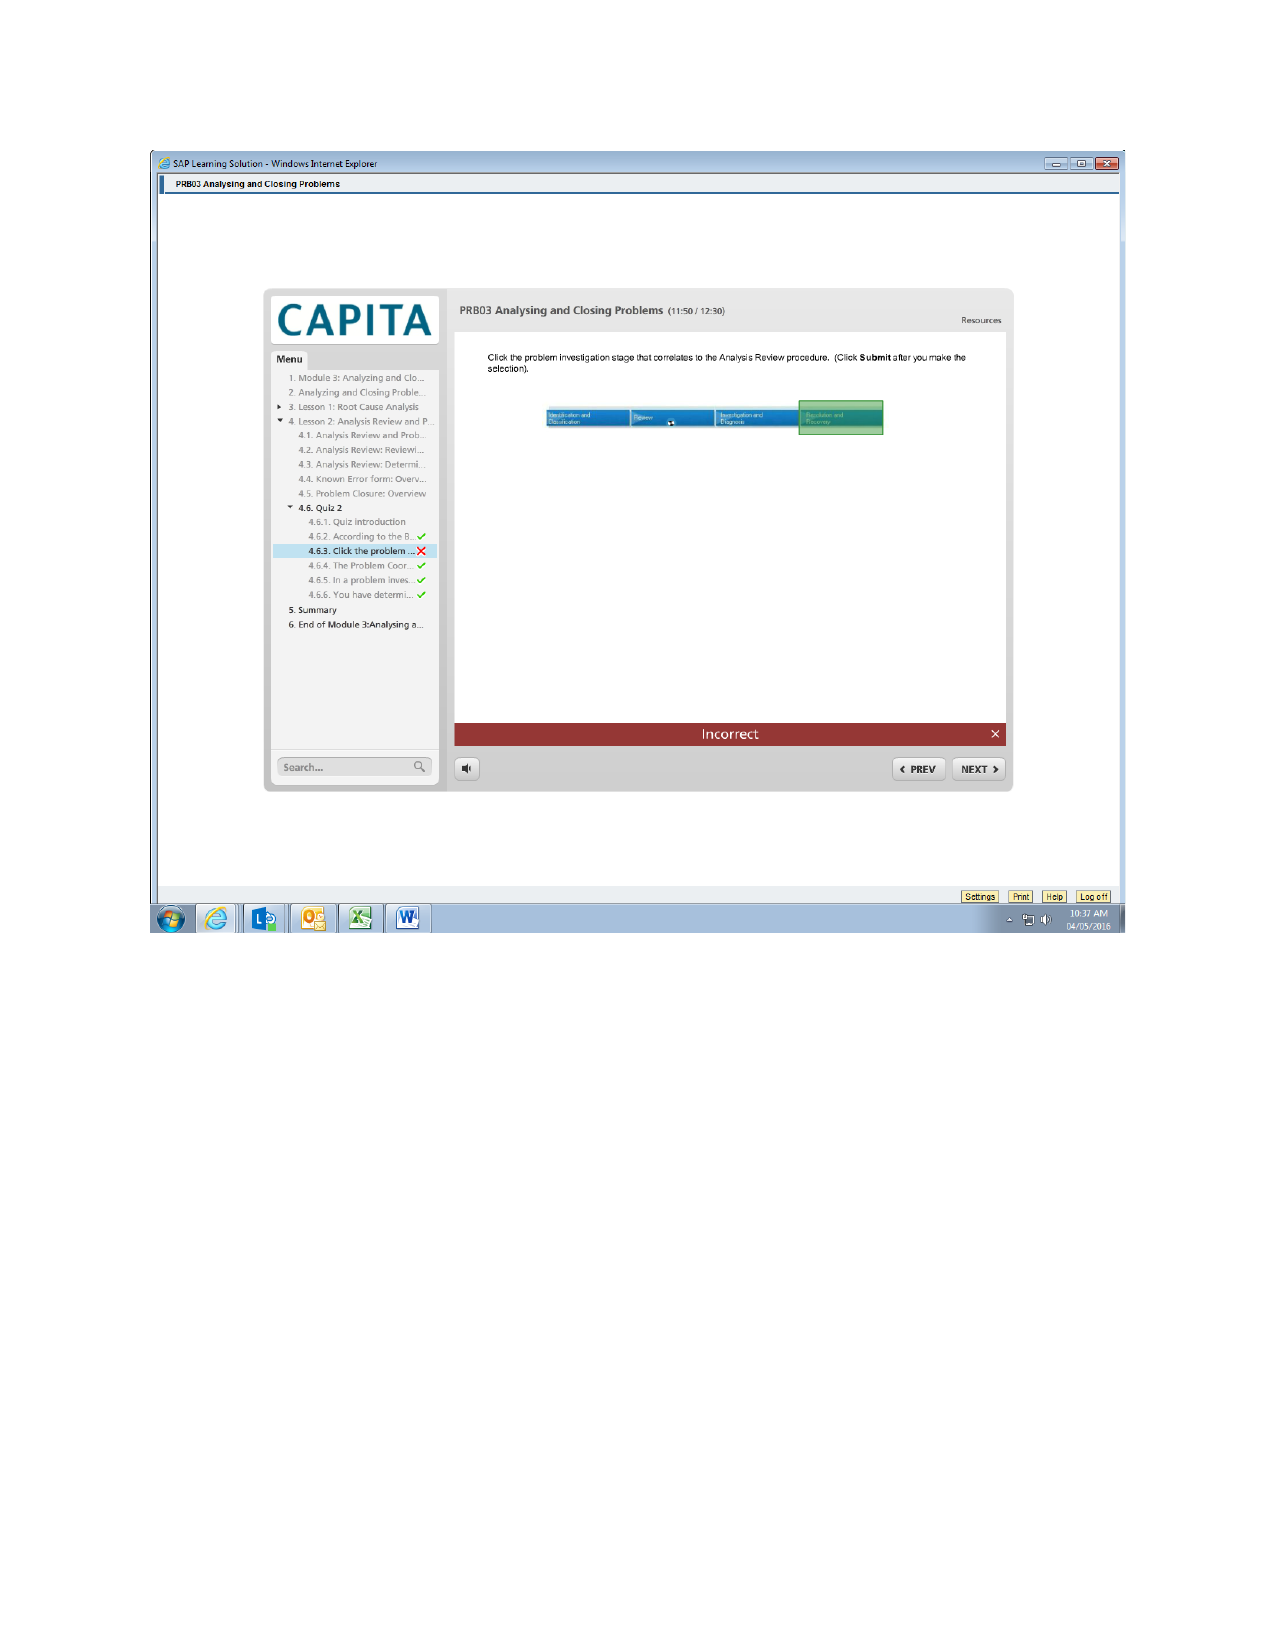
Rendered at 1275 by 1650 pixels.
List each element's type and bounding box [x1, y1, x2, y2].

picture [150, 150, 1125, 933]
